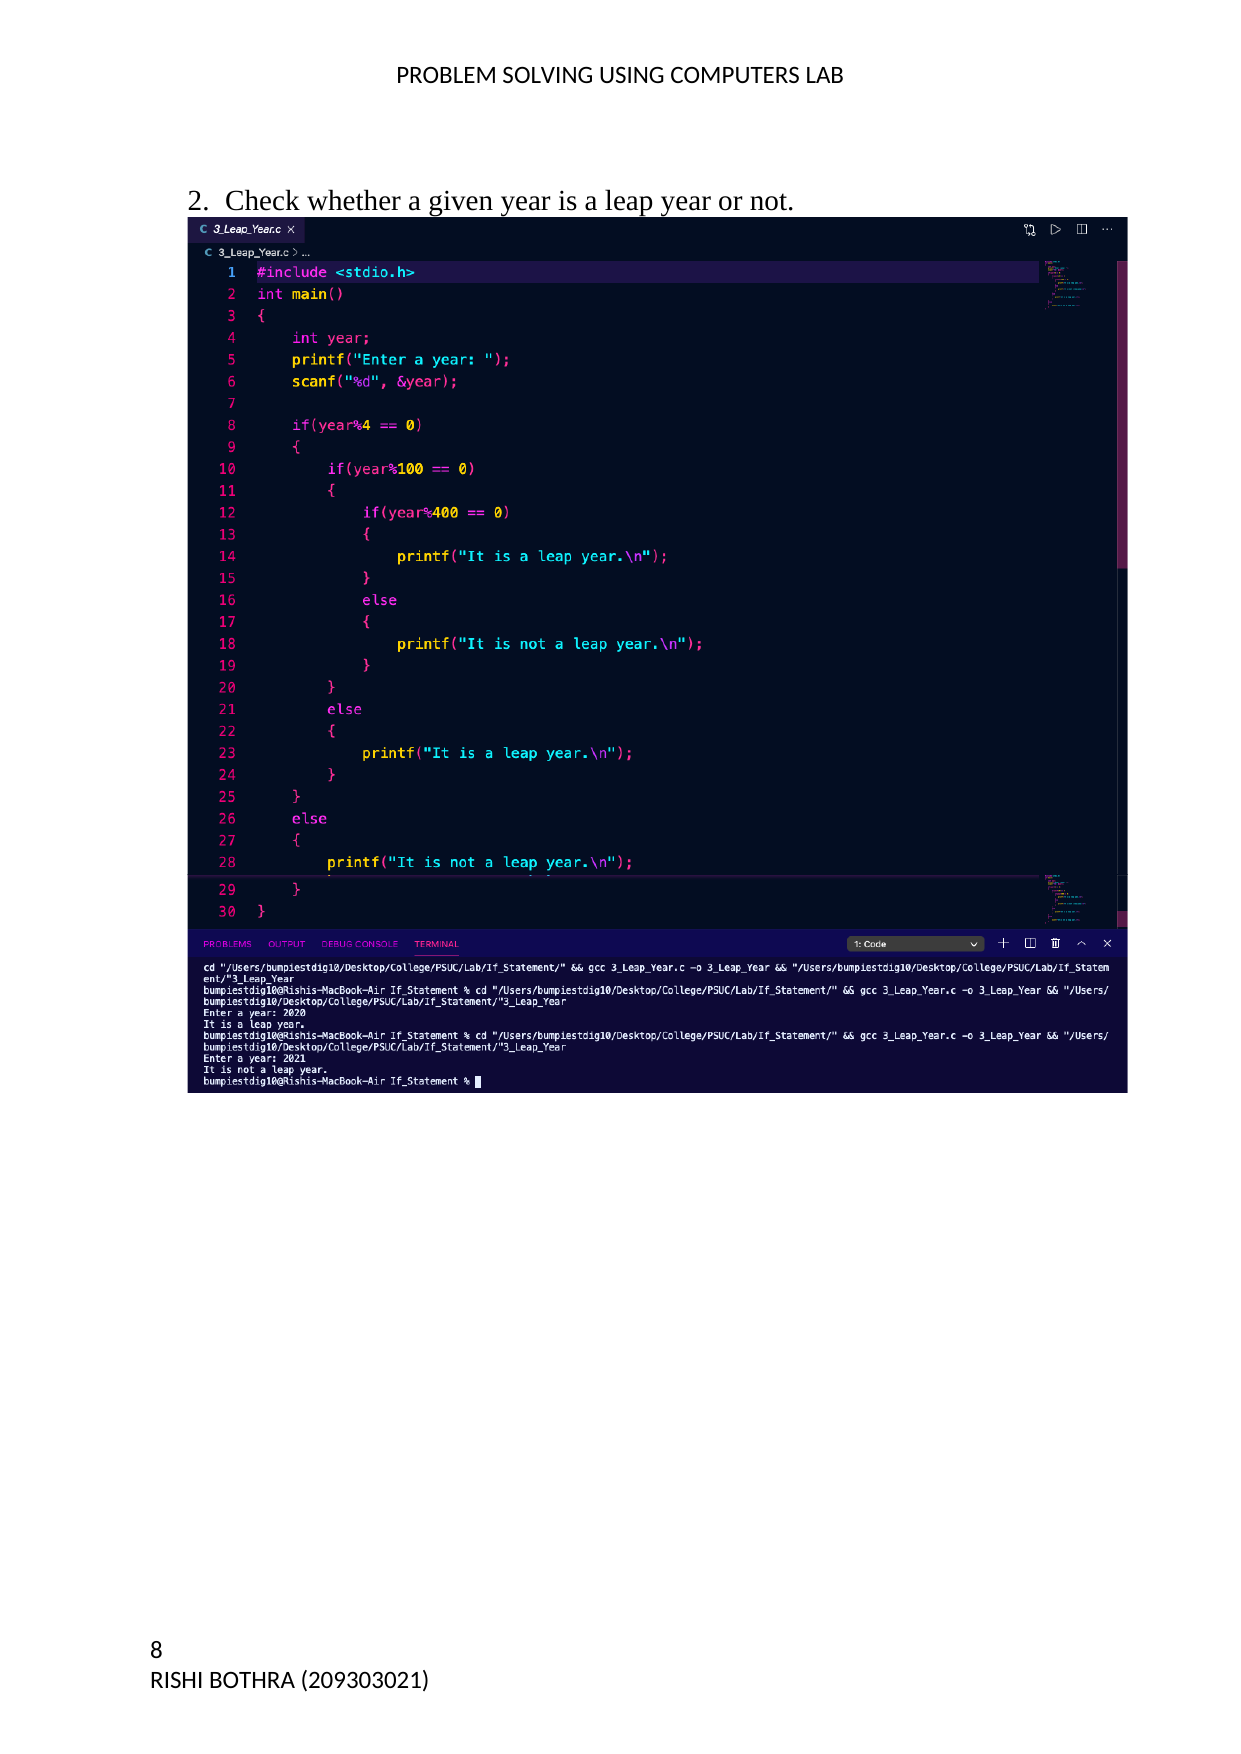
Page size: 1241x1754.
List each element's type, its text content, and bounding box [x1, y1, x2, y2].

picture [187, 217, 1128, 1093]
list Check whether a given year is a leap year or not. [187, 183, 1090, 217]
